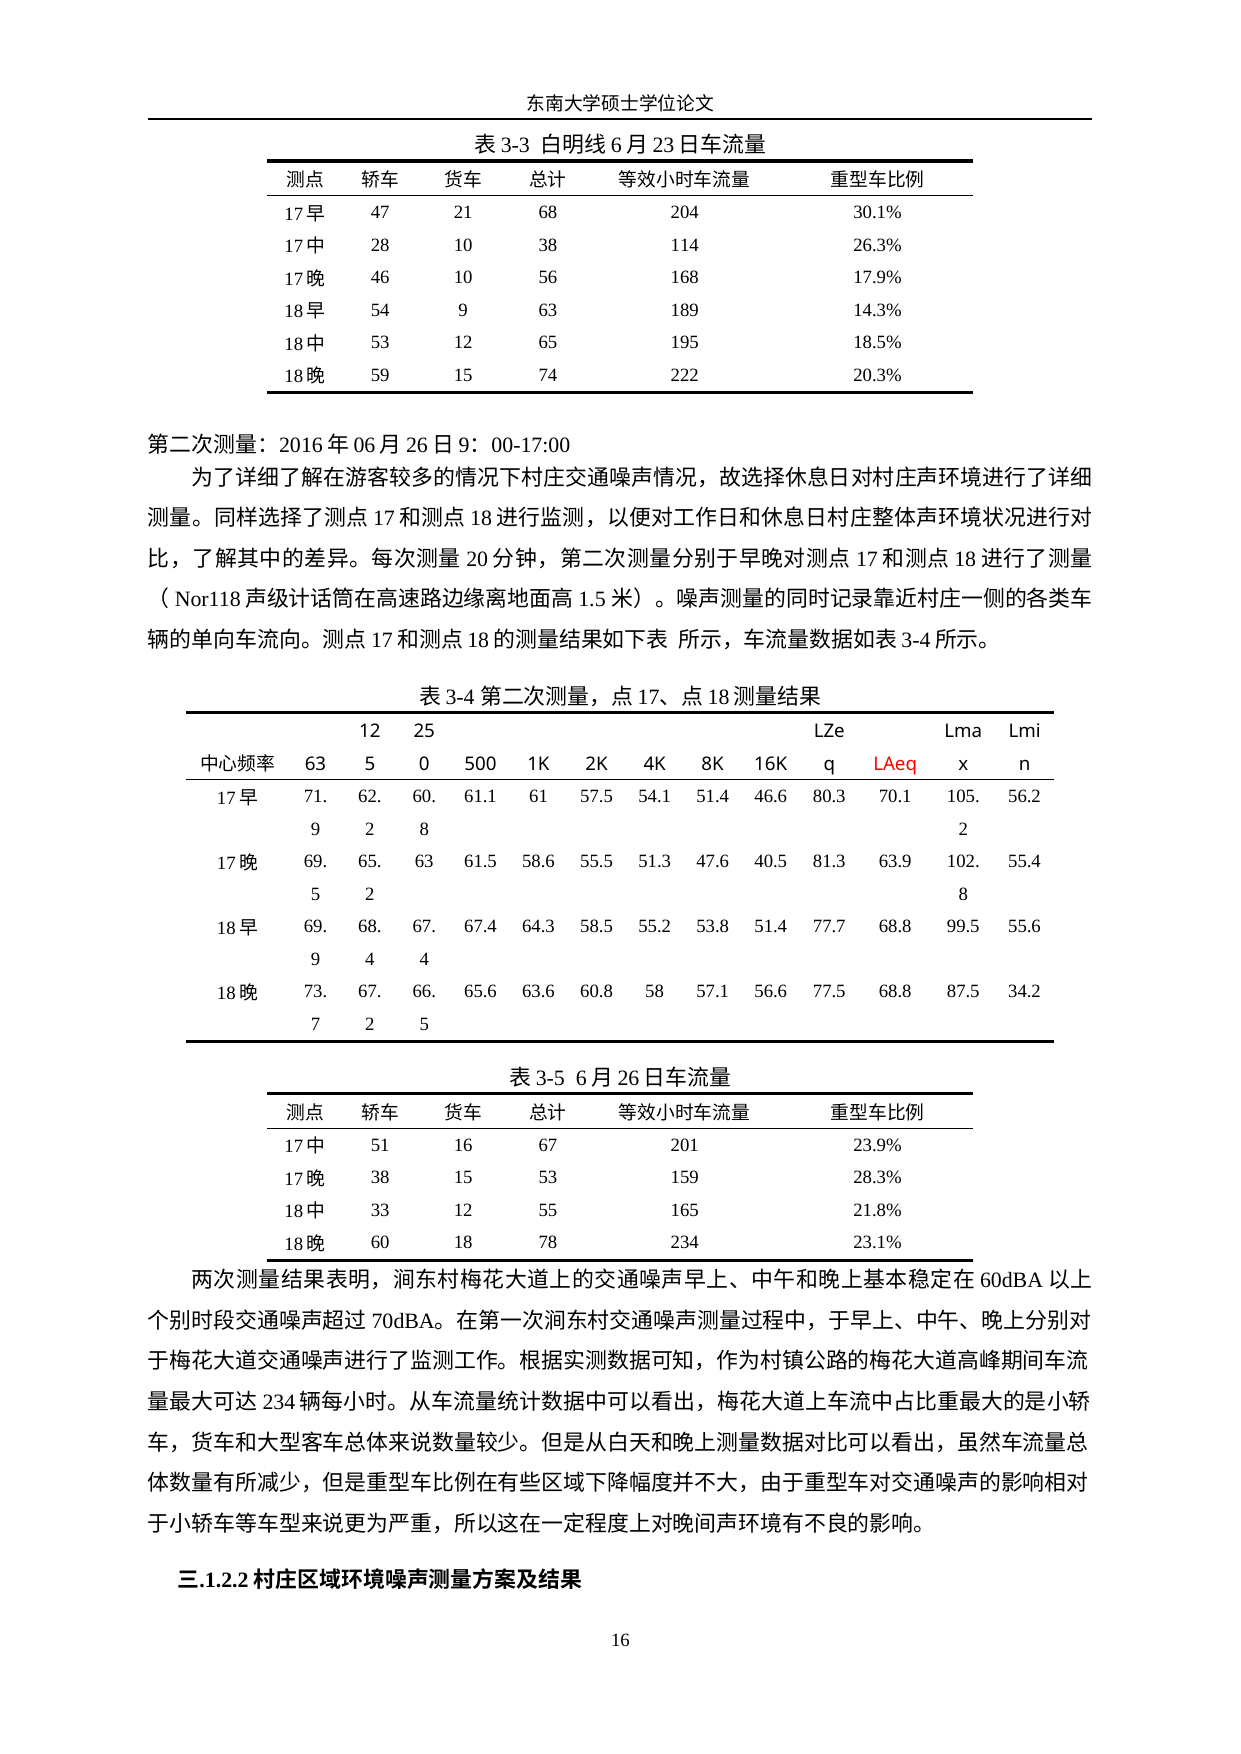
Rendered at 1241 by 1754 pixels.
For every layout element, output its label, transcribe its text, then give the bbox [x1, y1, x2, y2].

table_cell 105.2 [931, 780, 995, 845]
table_cell 65.2 [343, 845, 397, 910]
table_cell 65.6 [451, 975, 509, 1040]
table_cell 51 [342, 1129, 417, 1161]
table_header 等效小时车流量 [587, 163, 782, 195]
table_cell 159 [587, 1161, 782, 1193]
table_cell 17.9% [782, 261, 973, 293]
table_header 货车 [418, 1095, 508, 1127]
table_cell 87.5 [931, 975, 995, 1040]
table_cell 66.5 [397, 975, 451, 1040]
table_cell 77.7 [800, 910, 859, 975]
table_header 16K [741, 714, 799, 779]
table_header LAeq [859, 714, 931, 779]
table_cell 58.5 [567, 910, 625, 975]
table_cell 189 [587, 294, 782, 326]
table_cell 21 [418, 196, 508, 228]
table_cell 15 [418, 359, 508, 391]
table_cell 17早 [267, 196, 342, 228]
table_cell 63 [397, 845, 451, 910]
table_cell 60 [342, 1226, 417, 1258]
table_header 总计 [508, 1095, 587, 1127]
table_cell 165 [587, 1194, 782, 1226]
table_cell 10 [418, 229, 508, 261]
table_header 250 [397, 714, 451, 779]
table_cell 67.4 [397, 910, 451, 975]
text 第二次测量：2016年06月26日9：00-17:00 [148, 427, 1092, 459]
table_header 测点 [267, 163, 342, 195]
table_header 1K [509, 714, 567, 779]
table_cell 20.3% [782, 359, 973, 391]
table_cell 18.5% [782, 326, 973, 358]
table_header 测点 [267, 1095, 342, 1127]
table_cell 68.4 [343, 910, 397, 975]
table_cell 28 [342, 229, 417, 261]
table_cell 114 [587, 229, 782, 261]
table_cell 26.3% [782, 229, 973, 261]
table_header 500 [451, 714, 509, 779]
table_cell 51.4 [684, 780, 741, 845]
table_header Lmin [995, 714, 1054, 779]
table_cell 17中 [267, 1129, 342, 1161]
text 村庄区域环境噪声测量方案及结果 [177, 1562, 1092, 1594]
table_cell 81.3 [800, 845, 859, 910]
table_cell 99.5 [931, 910, 995, 975]
table_cell 14.3% [782, 294, 973, 326]
table_header 总计 [508, 163, 587, 195]
table_cell 53 [342, 326, 417, 358]
table_cell 80.3 [800, 780, 859, 845]
table_cell 71.9 [288, 780, 342, 845]
table_cell 18早 [267, 294, 342, 326]
text 表3-5 6月26日车流量 [148, 1059, 1092, 1092]
table_cell 46.6 [741, 780, 799, 845]
table_cell 38 [508, 229, 587, 261]
table_cell 34.2 [995, 975, 1054, 1040]
table_cell 204 [587, 196, 782, 228]
table_header 轿车 [342, 1095, 417, 1127]
table_cell 23.9% [782, 1129, 973, 1161]
table_cell 56.6 [741, 975, 799, 1040]
table_header 重型车比例 [782, 1095, 973, 1127]
table_cell 64.3 [509, 910, 567, 975]
table_cell 168 [587, 261, 782, 293]
table_cell 68.8 [859, 910, 931, 975]
table_cell 12 [418, 326, 508, 358]
table_cell 56 [508, 261, 587, 293]
table_cell 18中 [267, 1194, 342, 1226]
table_header 125 [343, 714, 397, 779]
table_cell 69.5 [288, 845, 342, 910]
table_cell 201 [587, 1129, 782, 1161]
table_cell 21.8% [782, 1194, 973, 1226]
table_cell 9 [418, 294, 508, 326]
table_cell 18早 [186, 910, 288, 975]
table_cell 18晚 [267, 359, 342, 391]
table_cell 78 [508, 1226, 587, 1258]
table_cell 102.8 [931, 845, 995, 910]
table_cell 17晚 [267, 1161, 342, 1193]
table_cell 65 [508, 326, 587, 358]
table_header 4K [625, 714, 683, 779]
table_cell 68.8 [859, 975, 931, 1040]
table_cell 10 [418, 261, 508, 293]
table_cell 17晚 [267, 261, 342, 293]
table_cell 60.8 [397, 780, 451, 845]
table_cell 57.1 [684, 975, 741, 1040]
table_cell 74 [508, 359, 587, 391]
table_cell 195 [587, 326, 782, 358]
table_header 等效小时车流量 [587, 1095, 782, 1127]
table_cell 51.3 [625, 845, 683, 910]
table_cell 69.9 [288, 910, 342, 975]
table_cell 15 [418, 1161, 508, 1193]
table_cell 40.5 [741, 845, 799, 910]
table_header 货车 [418, 163, 508, 195]
table_cell 55.4 [995, 845, 1054, 910]
table_cell 234 [587, 1226, 782, 1258]
table_cell 58.6 [509, 845, 567, 910]
table_cell 47 [342, 196, 417, 228]
text 表3-4 第二次测量，点17、点18测量结果 [148, 678, 1092, 711]
table_cell 12 [418, 1194, 508, 1226]
table_cell 67 [508, 1129, 587, 1161]
table_cell 23.1% [782, 1226, 973, 1258]
table_header 2K [567, 714, 625, 779]
table_cell 53 [508, 1161, 587, 1193]
table_header 重型车比例 [782, 163, 973, 195]
table_cell 61.5 [451, 845, 509, 910]
table_cell 18晚 [267, 1226, 342, 1258]
table_cell 55.2 [625, 910, 683, 975]
table_cell 55 [508, 1194, 587, 1226]
table_cell 55.6 [995, 910, 1054, 975]
table_cell 17早 [186, 780, 288, 845]
table_cell 53.8 [684, 910, 741, 975]
table_header LZeq [800, 714, 859, 779]
table_cell 57.5 [567, 780, 625, 845]
table_cell 47.6 [684, 845, 741, 910]
table_cell 73.7 [288, 975, 342, 1040]
table_cell 17中 [267, 229, 342, 261]
table_header 63 [288, 714, 342, 779]
table_cell 61 [509, 780, 567, 845]
table_cell 67.4 [451, 910, 509, 975]
table_cell 18晚 [186, 975, 288, 1040]
table_cell 222 [587, 359, 782, 391]
table_header 轿车 [342, 163, 417, 195]
table_cell 63 [508, 294, 587, 326]
table_cell 61.1 [451, 780, 509, 845]
table_cell 18中 [267, 326, 342, 358]
table_cell 51.4 [741, 910, 799, 975]
table_cell 63.6 [509, 975, 567, 1040]
table_cell 16 [418, 1129, 508, 1161]
table_cell 58 [625, 975, 683, 1040]
table_header Lmax [931, 714, 995, 779]
text 两次测量结果表明，涧东村梅花大道上的交通噪声早上、中午和晚上基本稳定在60dBA以上，个别时段交通噪声超过70dBA。在第一次涧东村交通噪声测量过程中，于早上、中午、晚上分别对于梅花大道交通噪声进行了监测工作。根据实测数据可知，作为村镇公路的梅花大道高峰期间车流量最大可达234辆每小时。从车流量统计数据中可以看出，梅花大道上车流中占比重最大的是小轿车，货车和大型客车总体来说数量较少。但是从白天和晚上测量数据对比可以看出，虽然车流量总体数量有所减少，但是重型车比例在有些区域下降幅度并不大，由于重型车对交通噪声的影响相对于小轿车等车型来说更为严重，所以这在一定程度上对晚间声环境有不良的影响。 [148, 1262, 1092, 1538]
table_cell 68 [508, 196, 587, 228]
table_cell 67.2 [343, 975, 397, 1040]
table_cell 63.9 [859, 845, 931, 910]
table_cell 59 [342, 359, 417, 391]
table_cell 54.1 [625, 780, 683, 845]
table_cell 70.1 [859, 780, 931, 845]
table_cell 56.2 [995, 780, 1054, 845]
table_cell 28.3% [782, 1161, 973, 1193]
table_header 中心频率 [186, 714, 288, 779]
table_cell 46 [342, 261, 417, 293]
table_cell 33 [342, 1194, 417, 1226]
table_cell 60.8 [567, 975, 625, 1040]
table_header 8K [684, 714, 741, 779]
table_cell 54 [342, 294, 417, 326]
table_cell 30.1% [782, 196, 973, 228]
table_cell 18 [418, 1226, 508, 1258]
table_cell 77.5 [800, 975, 859, 1040]
text 表3-3 白明线6月23日车流量 [148, 127, 1092, 159]
table_cell 55.5 [567, 845, 625, 910]
table_cell 62.2 [343, 780, 397, 845]
table_cell 17晚 [186, 845, 288, 910]
table_cell 38 [342, 1161, 417, 1193]
text 为了详细了解在游客较多的情况下村庄交通噪声情况，故选择休息日对村庄声环境进行了详细测量。同样选择了测点17和测点18进行监测，以便对工作日和休息日村庄整体声环境状况进行对比，了解其中的差异。每次测量20分钟，第二次测量分别于早晚对测点17和测点18进行了测量（ Nor118声级计话筒在高速路边缘离地面高 1.5 米）。噪声测量的同时记录靠近村庄一侧的各类车辆的单向车流向。测点17和测点18的测量结果如下表 所示，车流量数据如表3-4所示。 [148, 459, 1092, 654]
